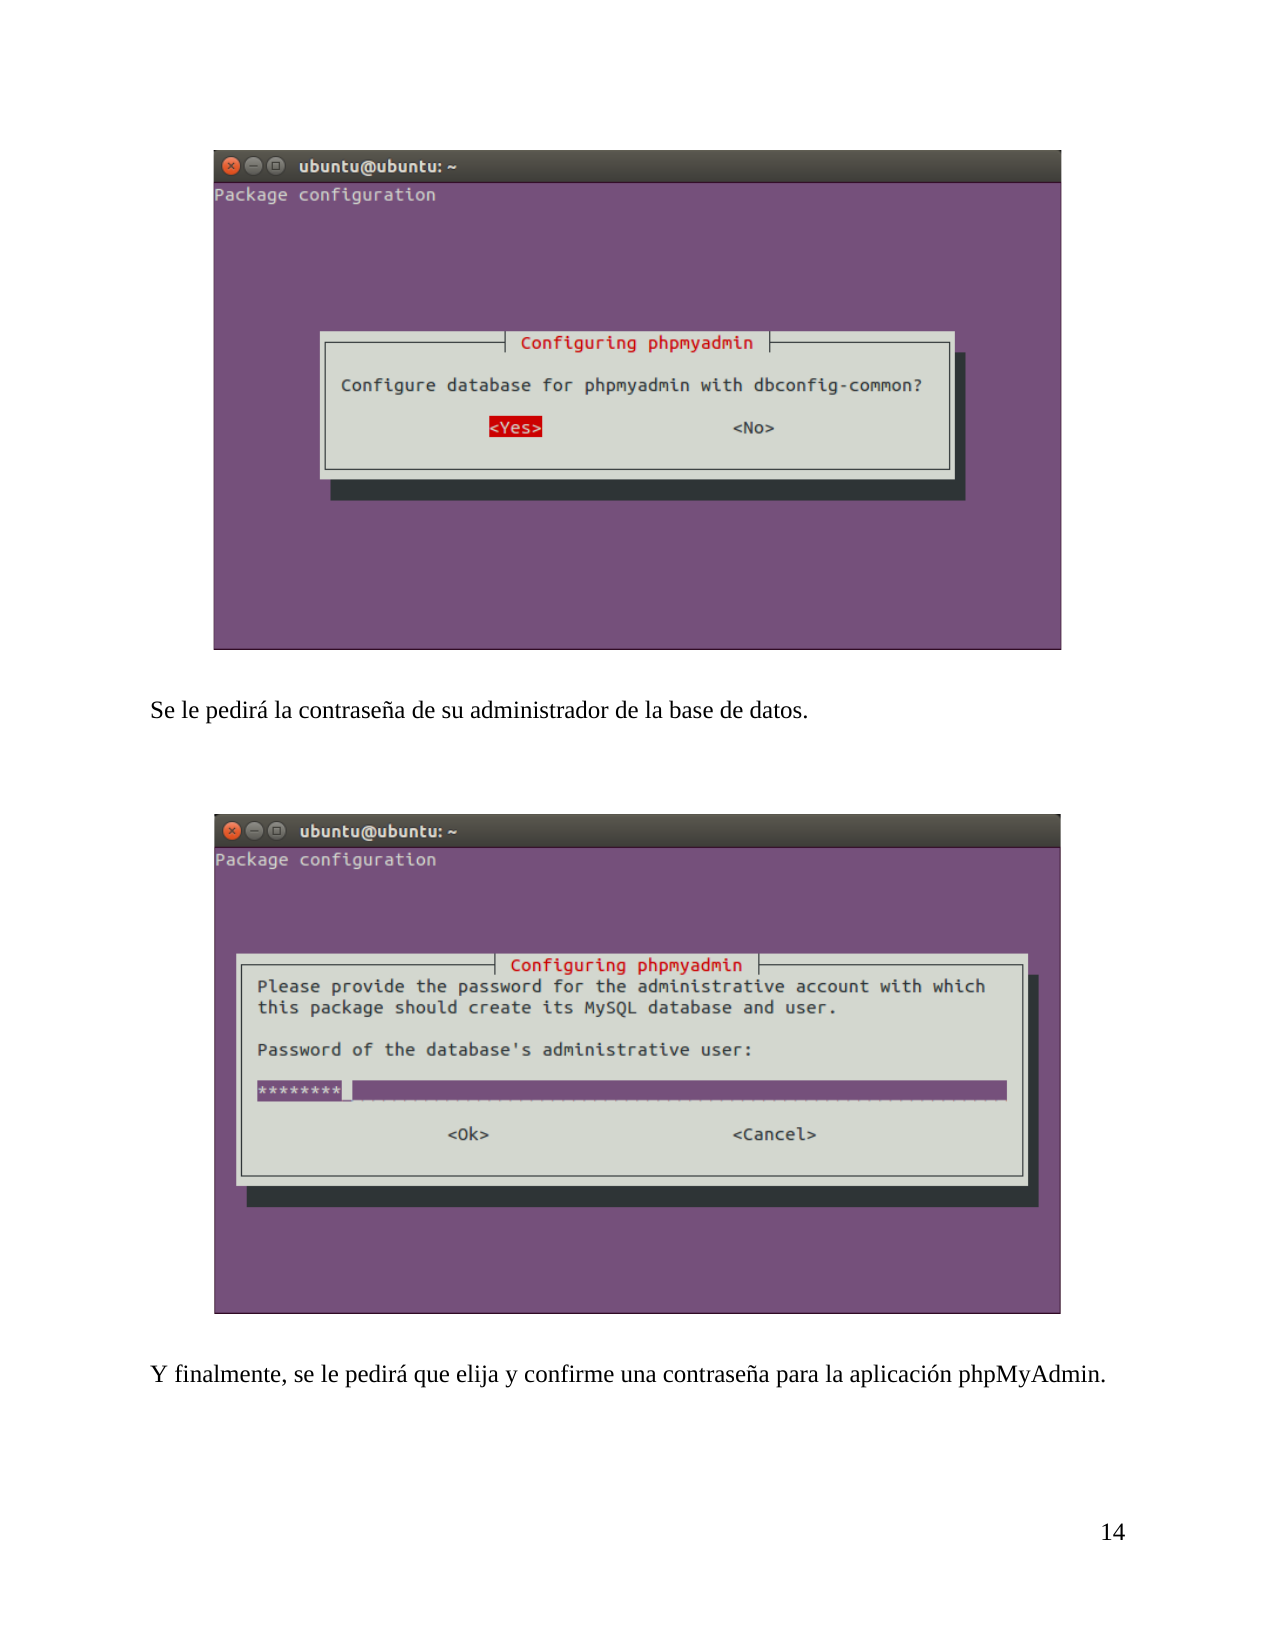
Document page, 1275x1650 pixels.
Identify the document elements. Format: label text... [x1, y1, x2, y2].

text Y finalmente, se le pedirá que elija y confirme una contraseña para la aplicación phpMyAdmin. [150, 1359, 1125, 1388]
picture [214, 814, 1061, 1314]
text Se le pedirá la contraseña de su administrador de la base de datos. [150, 695, 1125, 724]
picture [213, 150, 1062, 650]
